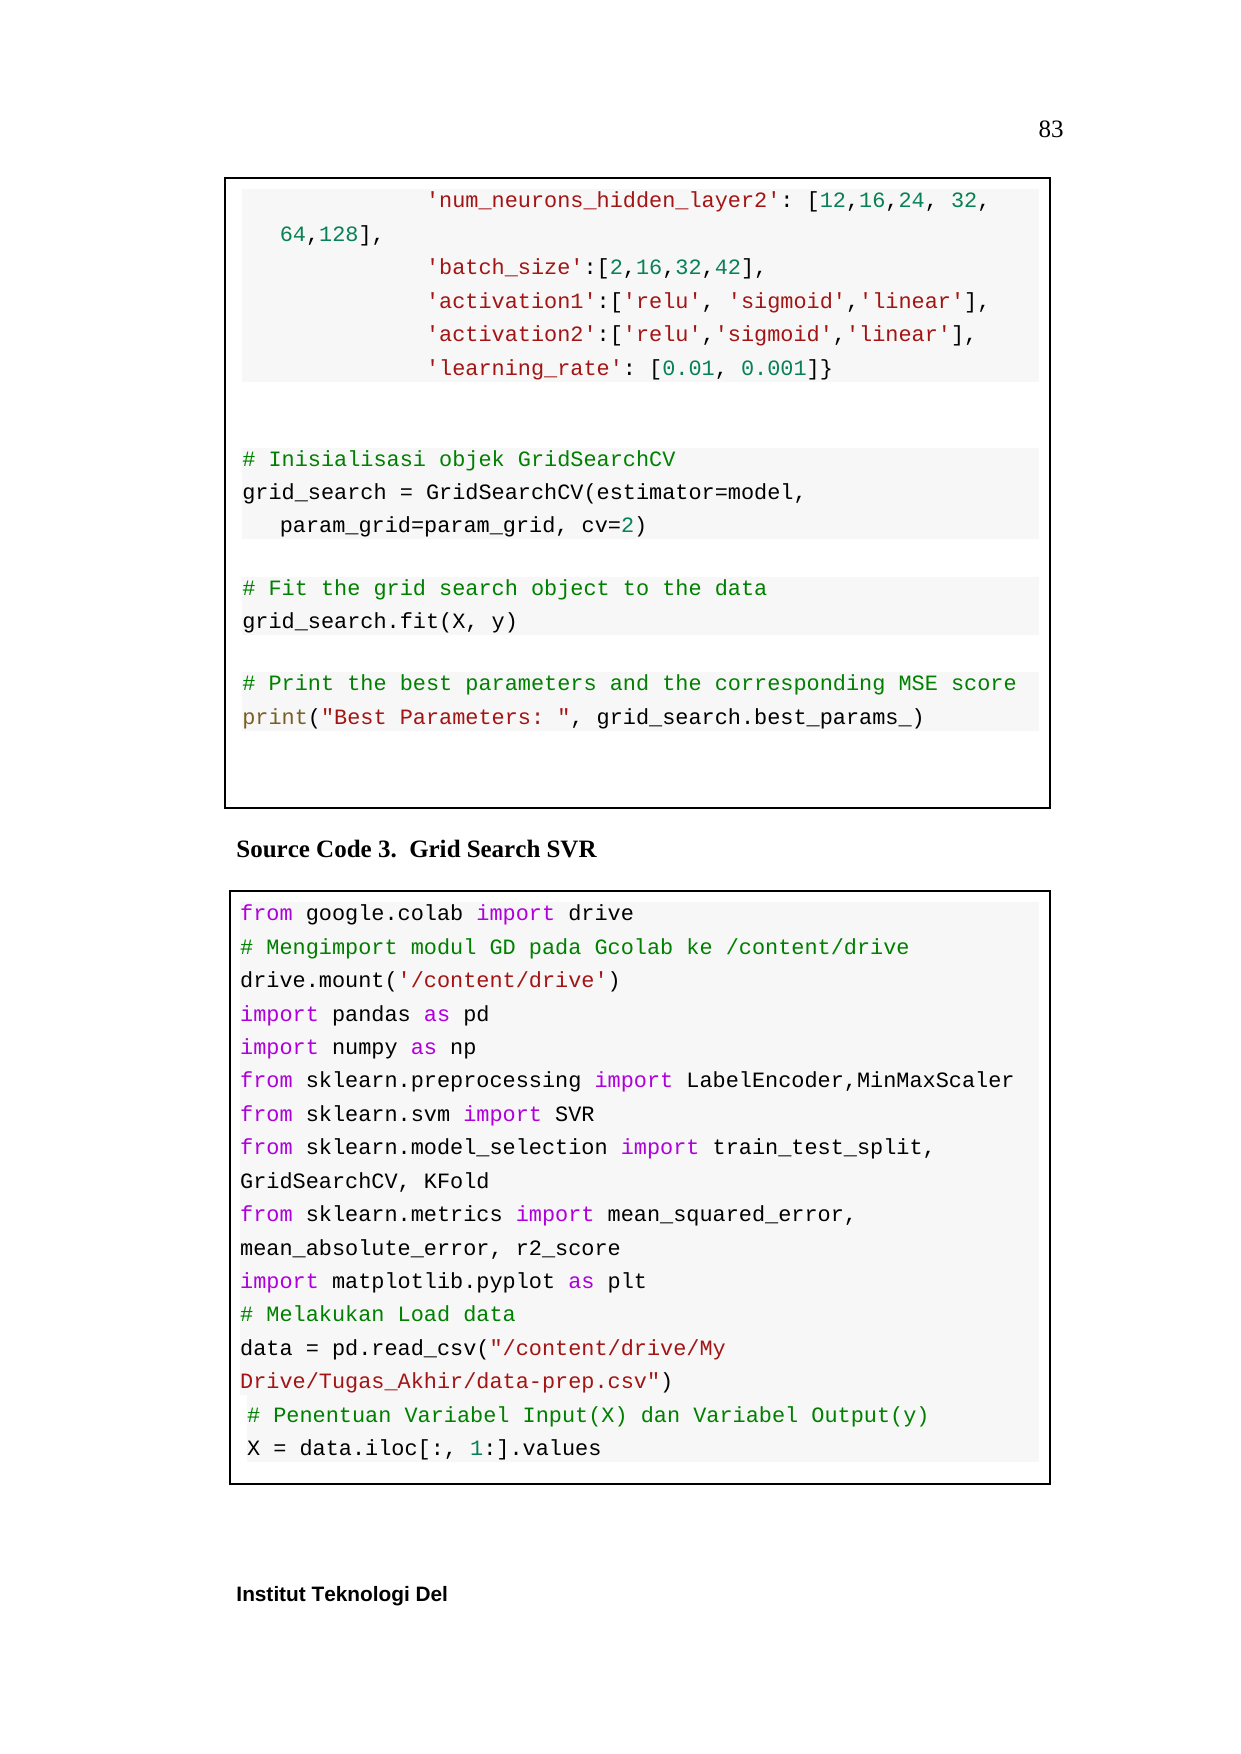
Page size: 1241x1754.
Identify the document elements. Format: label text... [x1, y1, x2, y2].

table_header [231, 892, 1049, 1483]
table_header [226, 179, 1049, 807]
subtitle Source Code 3. Grid Search SVR [236, 834, 1063, 863]
